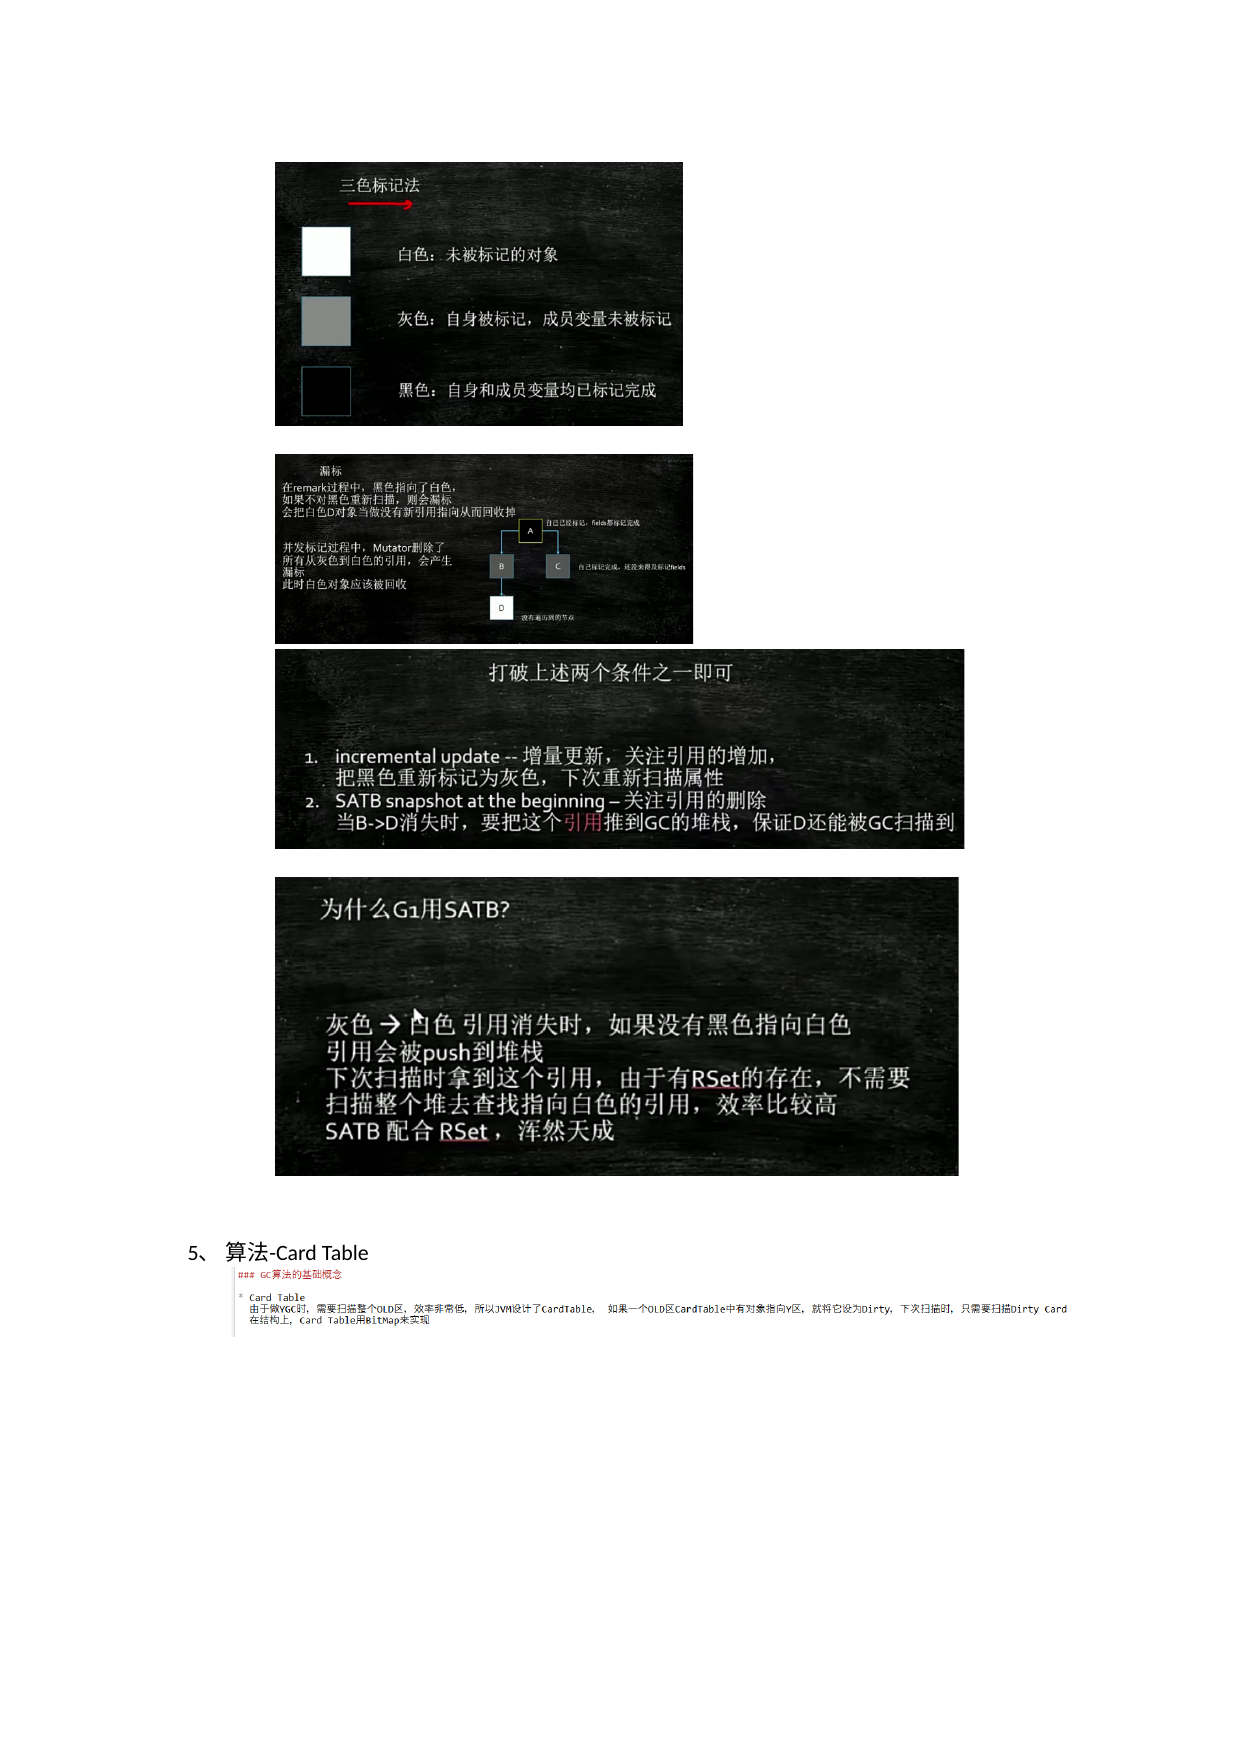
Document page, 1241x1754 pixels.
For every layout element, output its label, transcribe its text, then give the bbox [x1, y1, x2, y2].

list 算法-Card Table [187, 1234, 1053, 1267]
picture [275, 877, 959, 1176]
picture [275, 454, 694, 644]
picture [275, 162, 683, 426]
picture [231, 1267, 1097, 1337]
picture [275, 649, 965, 849]
